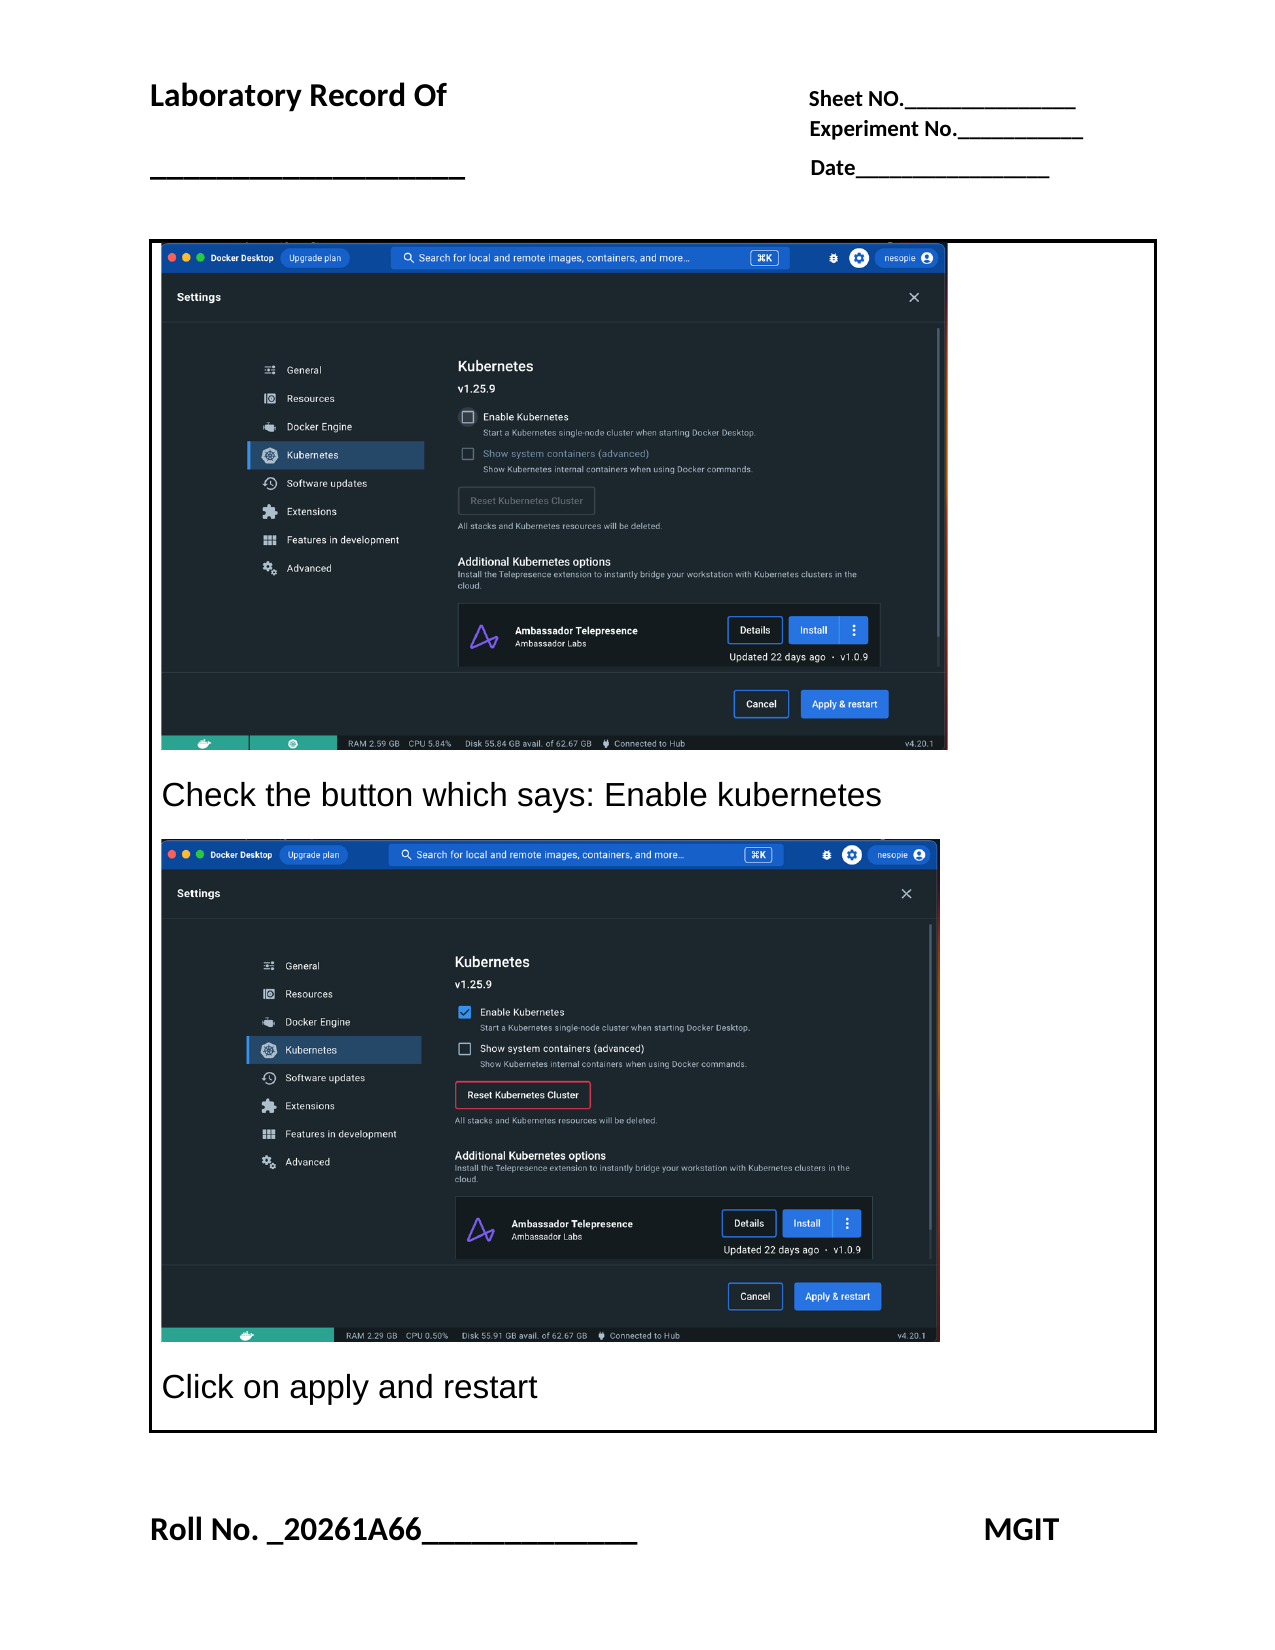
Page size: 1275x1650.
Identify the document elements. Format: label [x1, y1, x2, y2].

picture [161, 242, 948, 750]
table_cell [152, 243, 1154, 1430]
picture [161, 839, 940, 1342]
